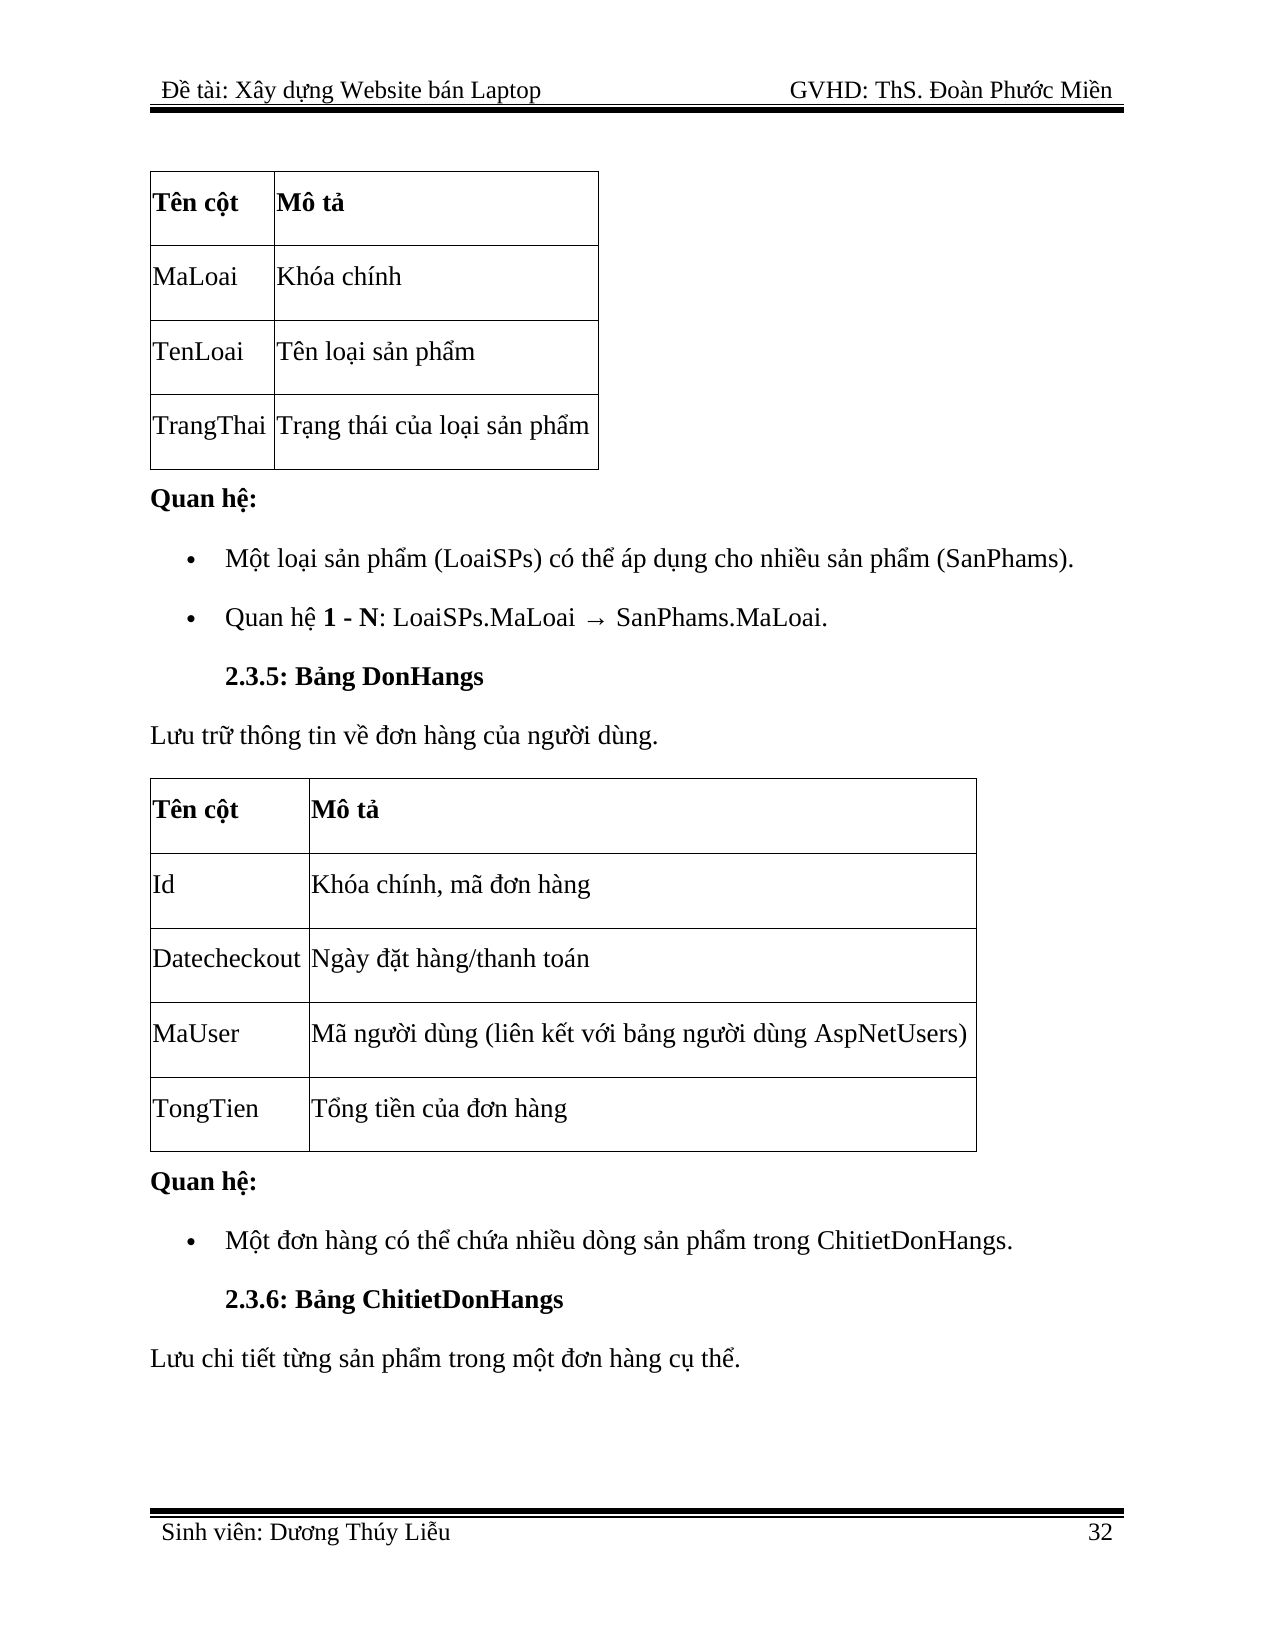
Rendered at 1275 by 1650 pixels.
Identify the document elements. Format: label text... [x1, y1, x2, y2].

text Lưu trữ thông tin về đơn hàng của người dùng. [150, 719, 1125, 750]
table_header Mô tả [310, 779, 976, 853]
table_cell Ngày đặt hàng/thanh toán [310, 929, 976, 1002]
table_cell Datecheckout [151, 929, 309, 1002]
subtitle 2.3.5: Bảng DonHangs [150, 660, 1125, 691]
text Quan hệ: [150, 482, 1125, 514]
subtitle 2.3.6: Bảng ChitietDonHangs [150, 1283, 1125, 1314]
table_cell Id [151, 854, 309, 927]
table_cell Khóa chính, mã đơn hàng [310, 854, 976, 927]
table_cell Khóa chính [275, 246, 598, 320]
table_header Mô tả [275, 172, 598, 245]
table_cell Tổng tiền của đơn hàng [310, 1078, 976, 1151]
table_cell TongTien [151, 1078, 309, 1151]
list Quan hệ 1 - N: LoaiSPs.MaLoai → SanPhams.MaLoai. [187, 601, 1125, 632]
table_cell TenLoai [151, 321, 274, 394]
table_cell MaUser [151, 1003, 309, 1077]
table_header Tên cột [151, 172, 274, 245]
table_cell TrangThai [151, 395, 274, 469]
table_cell MaLoai [151, 246, 274, 320]
text Quan hệ: [150, 1165, 1125, 1196]
table_cell Mã người dùng (liên kết với bảng người dùng AspNetUsers) [310, 1003, 976, 1077]
list Một loại sản phẩm (LoaiSPs) có thể áp dụng cho nhiều sản phẩm (SanPhams). [187, 542, 1125, 573]
table_header Tên cột [151, 779, 309, 853]
list Một đơn hàng có thể chứa nhiều dòng sản phẩm trong ChitietDonHangs. [187, 1224, 1125, 1255]
table_cell Trạng thái của loại sản phẩm [275, 395, 598, 469]
text Lưu chi tiết từng sản phẩm trong một đơn hàng cụ thể. [150, 1342, 1125, 1373]
table_cell Tên loại sản phẩm [275, 321, 598, 394]
